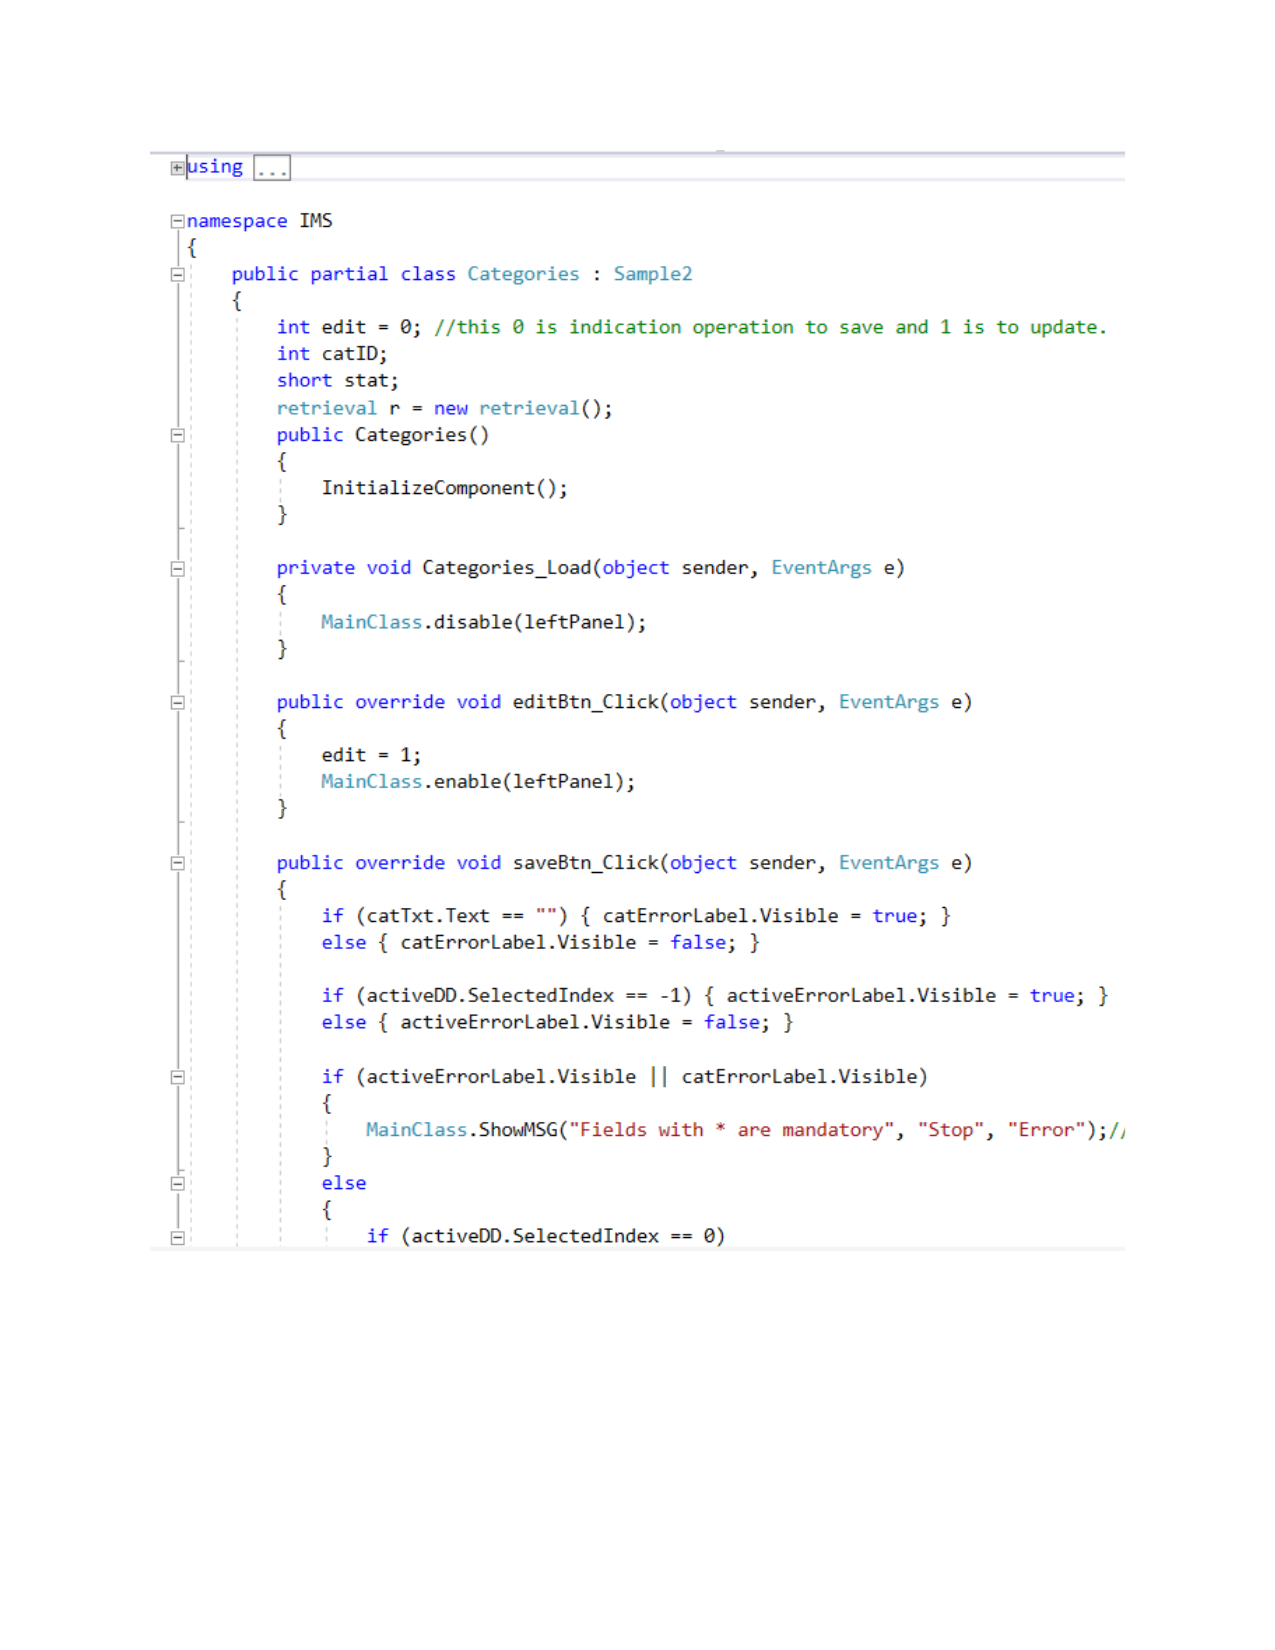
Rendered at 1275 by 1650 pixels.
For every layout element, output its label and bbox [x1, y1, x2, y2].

picture [150, 150, 1125, 1251]
